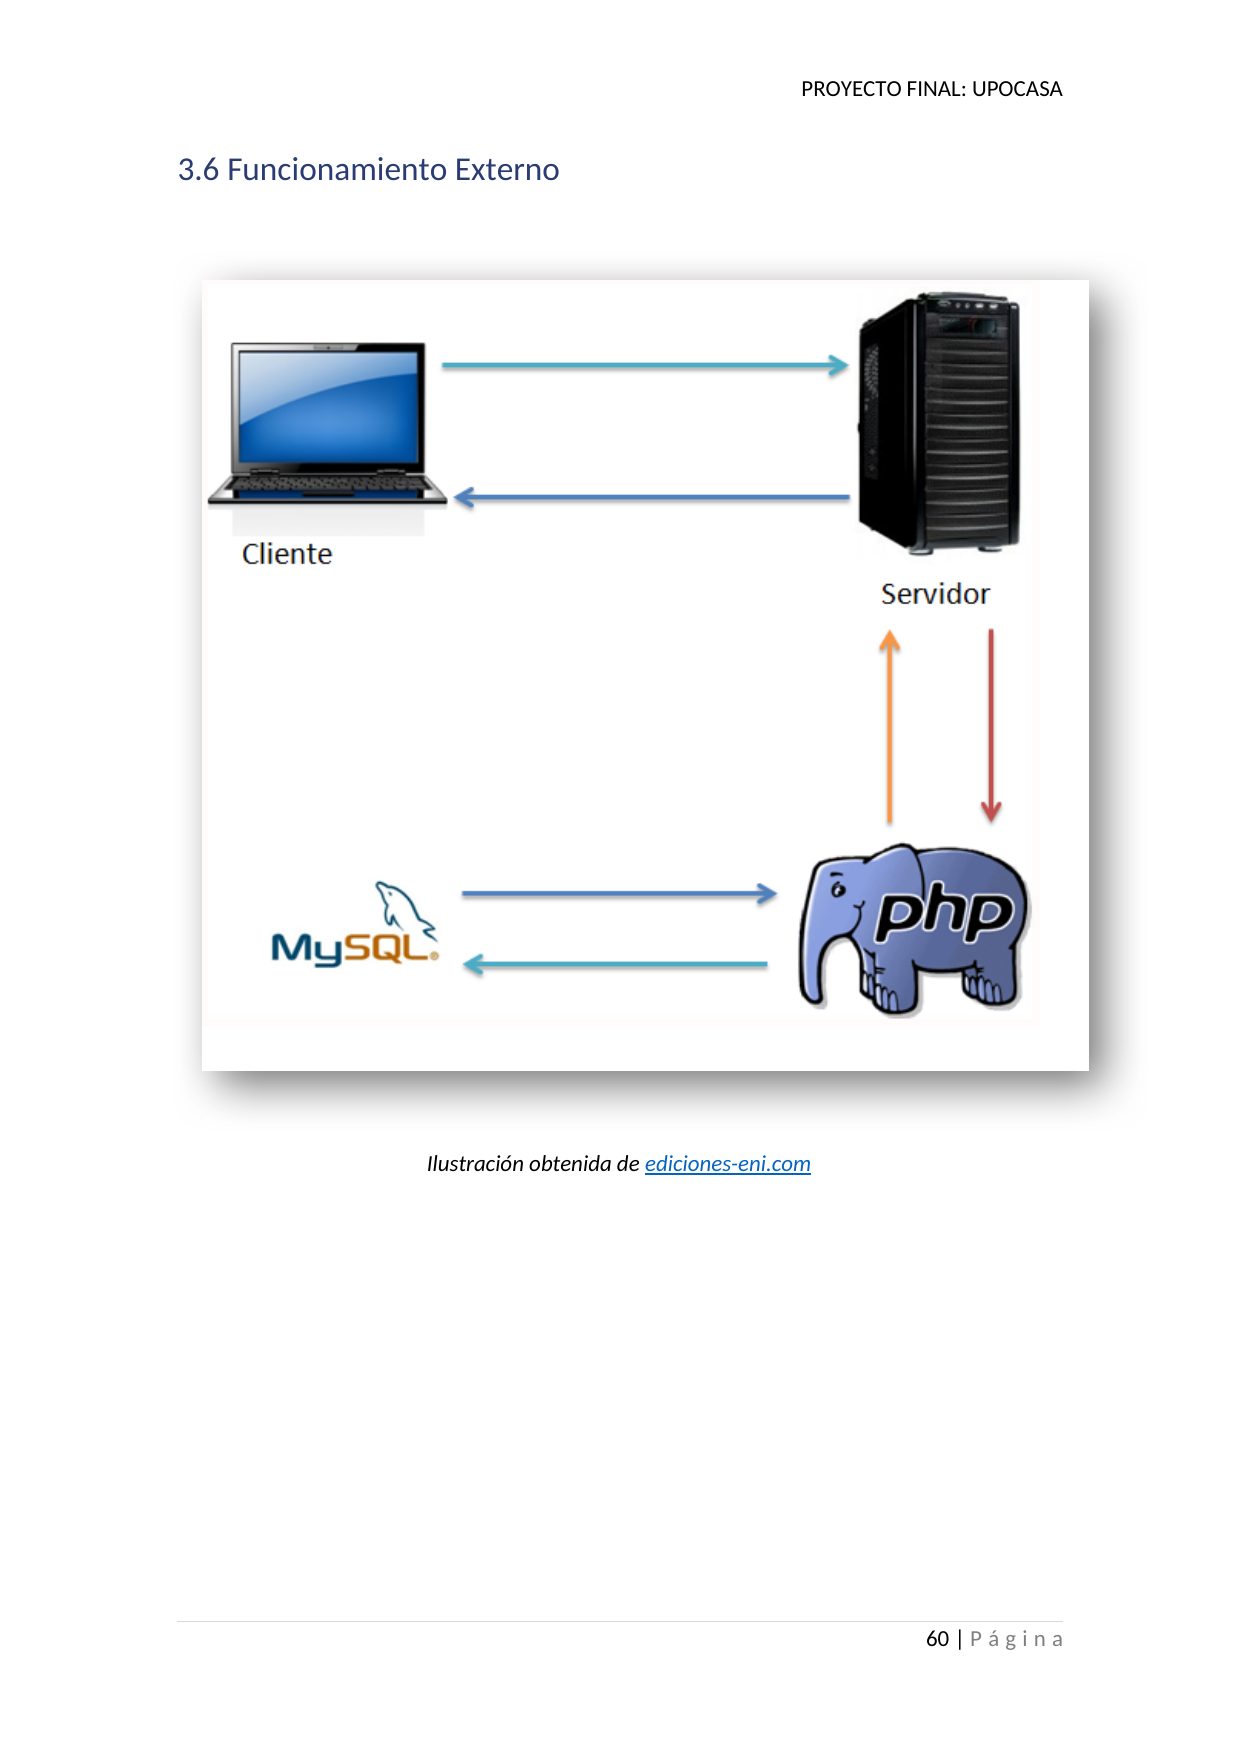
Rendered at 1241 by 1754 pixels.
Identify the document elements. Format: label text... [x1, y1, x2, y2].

picture [202, 280, 1089, 1071]
subtitle Funcionamiento Externo [177, 148, 1063, 188]
text Ilustración obtenida de ediciones-eni.com [177, 1149, 1063, 1177]
